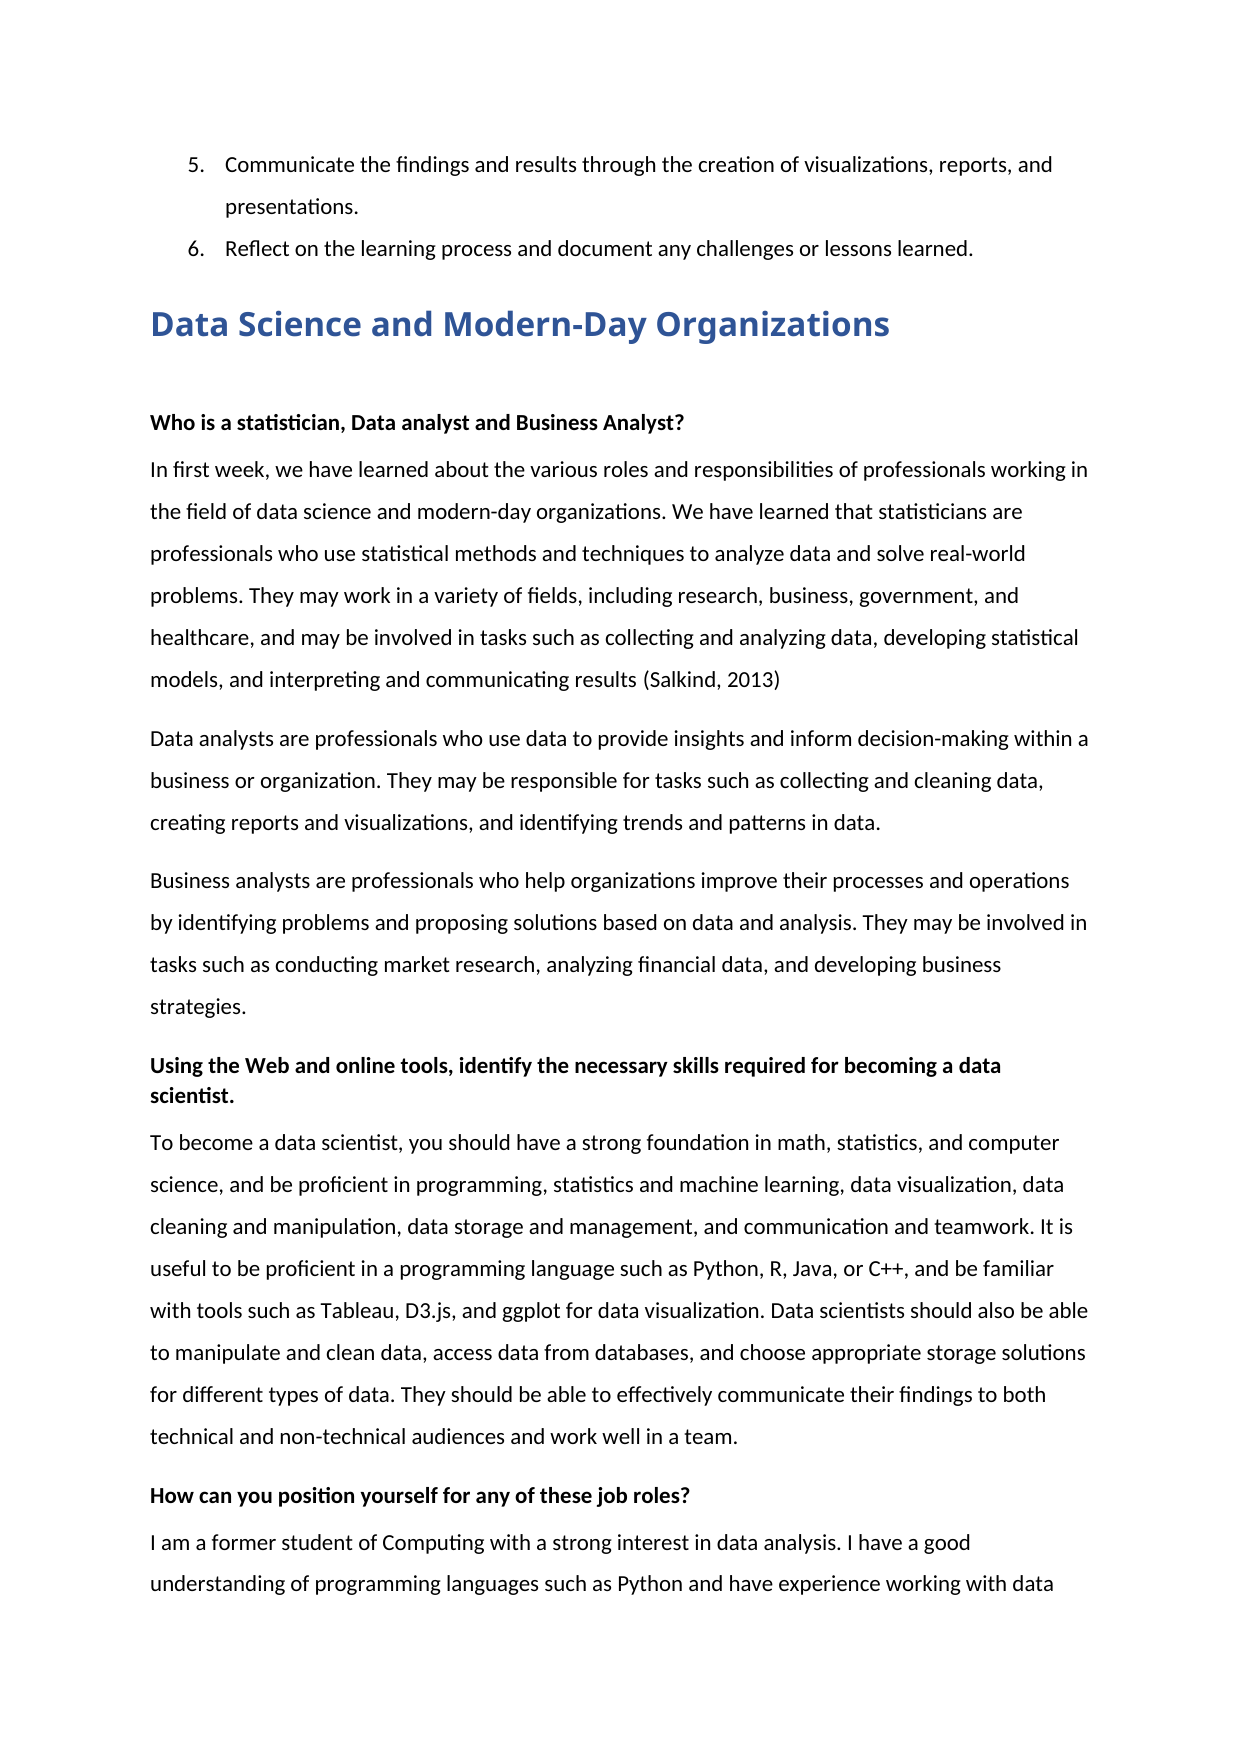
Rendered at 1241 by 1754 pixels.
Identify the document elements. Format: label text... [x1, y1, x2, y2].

text Business analysts are professionals who help organizations improve their processes and operations by identifying problems and proposing solutions based on data and analysis. They may be involved in tasks such as conducting market research, analyzing financial data, and developing business strategies. [150, 867, 1090, 1021]
text Data analysts are professionals who use data to provide insights and inform decision-making within a business or organization. They may be responsible for tasks such as collecting and cleaning data, creating reports and visualizations, and identifying trends and patterns in data. [150, 724, 1090, 836]
list Reflect on the learning process and document any challenges or lessons learned. [187, 234, 1090, 262]
text In first week, we have learned about the various roles and responsibilities of professionals working in the field of data science and modern-day organizations. We have learned that statisticians are professionals who use statistical methods and techniques to analyze data and solve real-world problems. They may work in a variety of fields, including research, business, government, and healthcare, and may be involved in tasks such as collecting and analyzing data, developing statistical models, and interpreting and communicating results [150, 455, 1090, 693]
text To become a data scientist, you should have a strong foundation in math, statistics, and computer science, and be proficient in programming, statistics and machine learning, data visualization, data cleaning and manipulation, data storage and management, and communication and teamwork. It is useful to be proficient in a programming language such as Python, R, Java, or C++, and be familiar with tools such as Tableau, D3.js, and ggplot for data visualization. Data scientists should also be able to manipulate and clean data, access data from databases, and choose appropriate storage solutions for different types of data. They should be able to effectively communicate their findings to both technical and non-technical audiences and work well in a team. [150, 1128, 1090, 1450]
text Who is a statistician, Data analyst and Business Analyst? [150, 408, 1090, 437]
text How can you position yourself for any of these job roles? [150, 1481, 1090, 1509]
text Using the Web and online tools, identify the necessary skills required for becoming a data scientist. [150, 1051, 1090, 1109]
list Communicate the findings and results through the creation of visualizations, reports, and presentations. [187, 150, 1090, 220]
subtitle Data Science and Modern-Day Organizations [150, 301, 1090, 346]
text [150, 1528, 1090, 1598]
